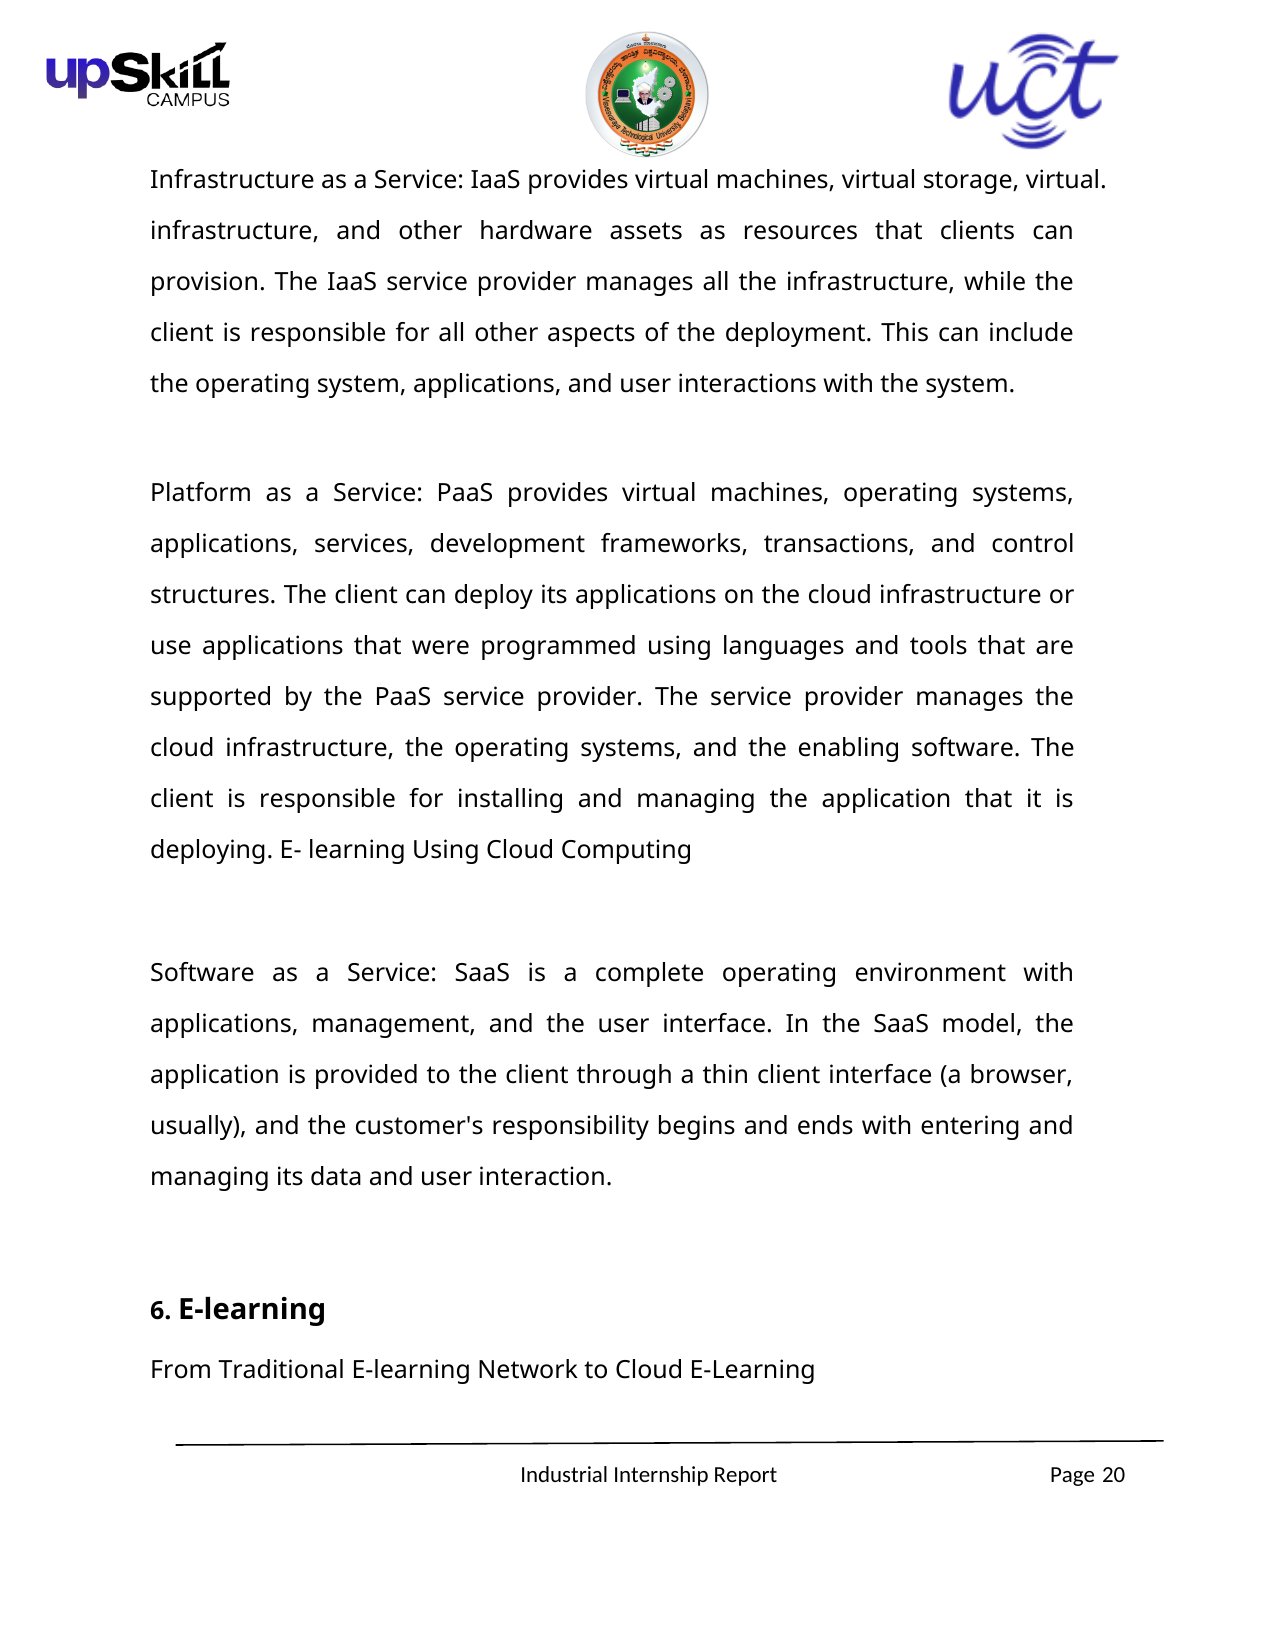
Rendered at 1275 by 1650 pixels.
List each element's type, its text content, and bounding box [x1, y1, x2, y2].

text From Traditional E-learning Network to Cloud E-Learning [150, 1352, 1125, 1386]
text Infrastructure as a Service: IaaS provides virtual machines, virtual storage, virtual. [150, 162, 1125, 196]
subtitle 6. E-learning [150, 1288, 1125, 1328]
picture [946, 25, 1125, 151]
picture [15, 30, 261, 110]
text Platform as a Service: PaaS provides virtual machines, operating systems, applications, services, development frameworks, transactions, and control structures. The client can deploy its applications on the cloud infrastructure or use applications that were programmed using languages and tools that are supported by the PaaS service provider. The service provider manages the cloud infrastructure, the operating systems, and the enabling software. The client is responsible for installing and managing the application that it is deploying. E- learning Using Cloud Computing [150, 474, 1075, 866]
text Software as a Service: SaaS is a complete operating environment with applications, management, and the user interface. In the SaaS model, the application is provided to the client through a thin client interface (a browser, usually), and the customer's responsibility begins and ends with entering and managing its data and user interaction. [150, 954, 1075, 1193]
text infrastructure, and other hardware assets as resources that clients can provision. The IaaS service provider manages all the infrastructure, while the client is responsible for all other aspects of the deployment. This can include the operating system, applications, and user interactions with the system. [150, 213, 1075, 400]
picture [582, 30, 712, 159]
